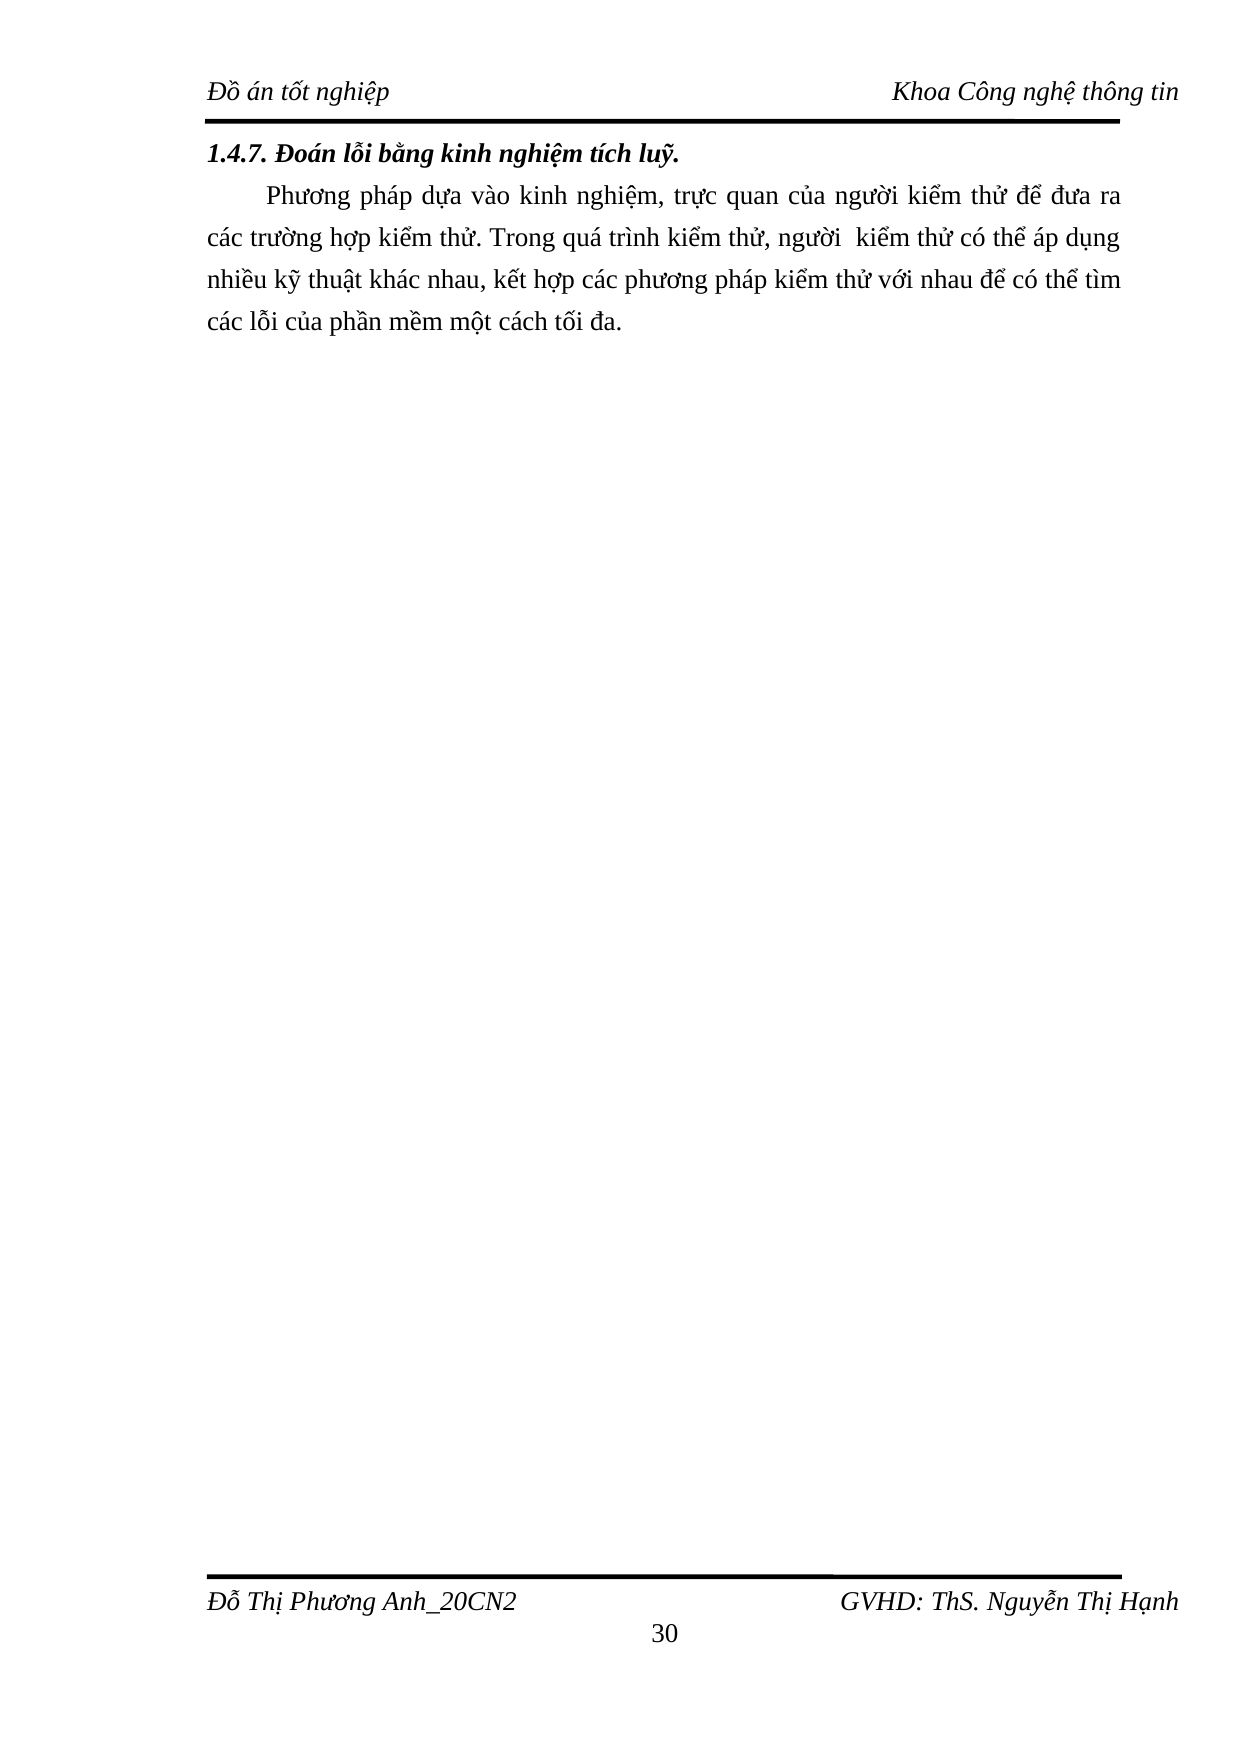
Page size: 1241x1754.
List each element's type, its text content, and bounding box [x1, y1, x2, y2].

text Phương pháp dựa vào kinh nghiệm, trực quan của người kiểm thử để đưa ra các trường hợp kiểm thử. Trong quá trình kiểm thử, người kiểm thử có thể áp dụng nhiều kỹ thuật khác nhau, kết hợp các phương pháp kiểm thử với nhau để có thể tìm các lỗi của phần mềm một cách tối đa. [207, 179, 1122, 336]
subtitle Đoán lỗi bằng kinh nghiệm tích luỹ. [207, 137, 1122, 168]
